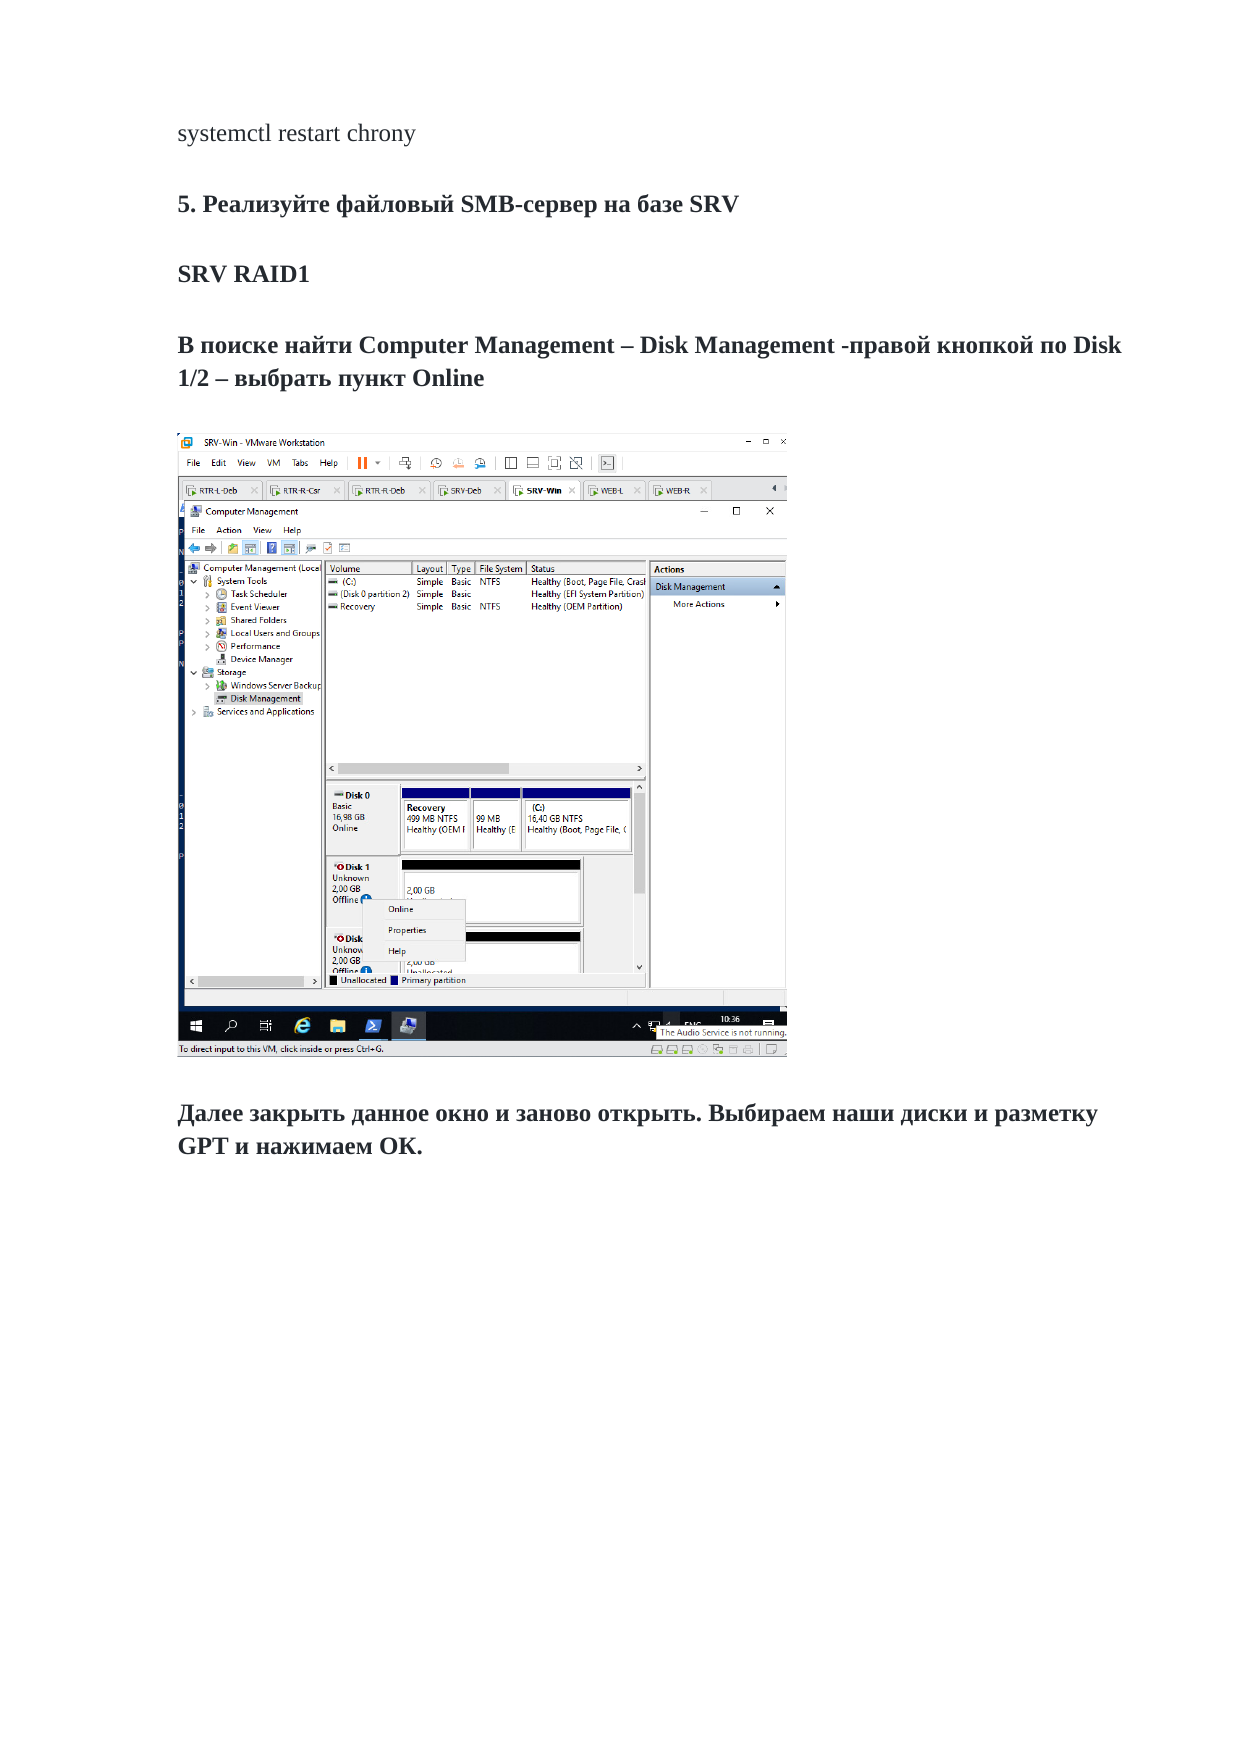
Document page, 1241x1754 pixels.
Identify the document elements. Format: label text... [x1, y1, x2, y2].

text SRV RAID1 [177, 259, 1152, 288]
text Далее закрыть данное окно и заново открыть. Выбираем наши диски и разметку GPT и нажимаем ОК. [177, 1098, 1152, 1160]
text В поиске найти Computer Management – Disk Management -правой кнопкой по Disk 1/2 – выбрать пункт Online [177, 330, 1152, 391]
text 5. Реализуйте файловый SMB-сервер на базе SRV [177, 189, 1152, 217]
text systemctl restart chrony [177, 118, 1152, 147]
picture [177, 433, 787, 1057]
